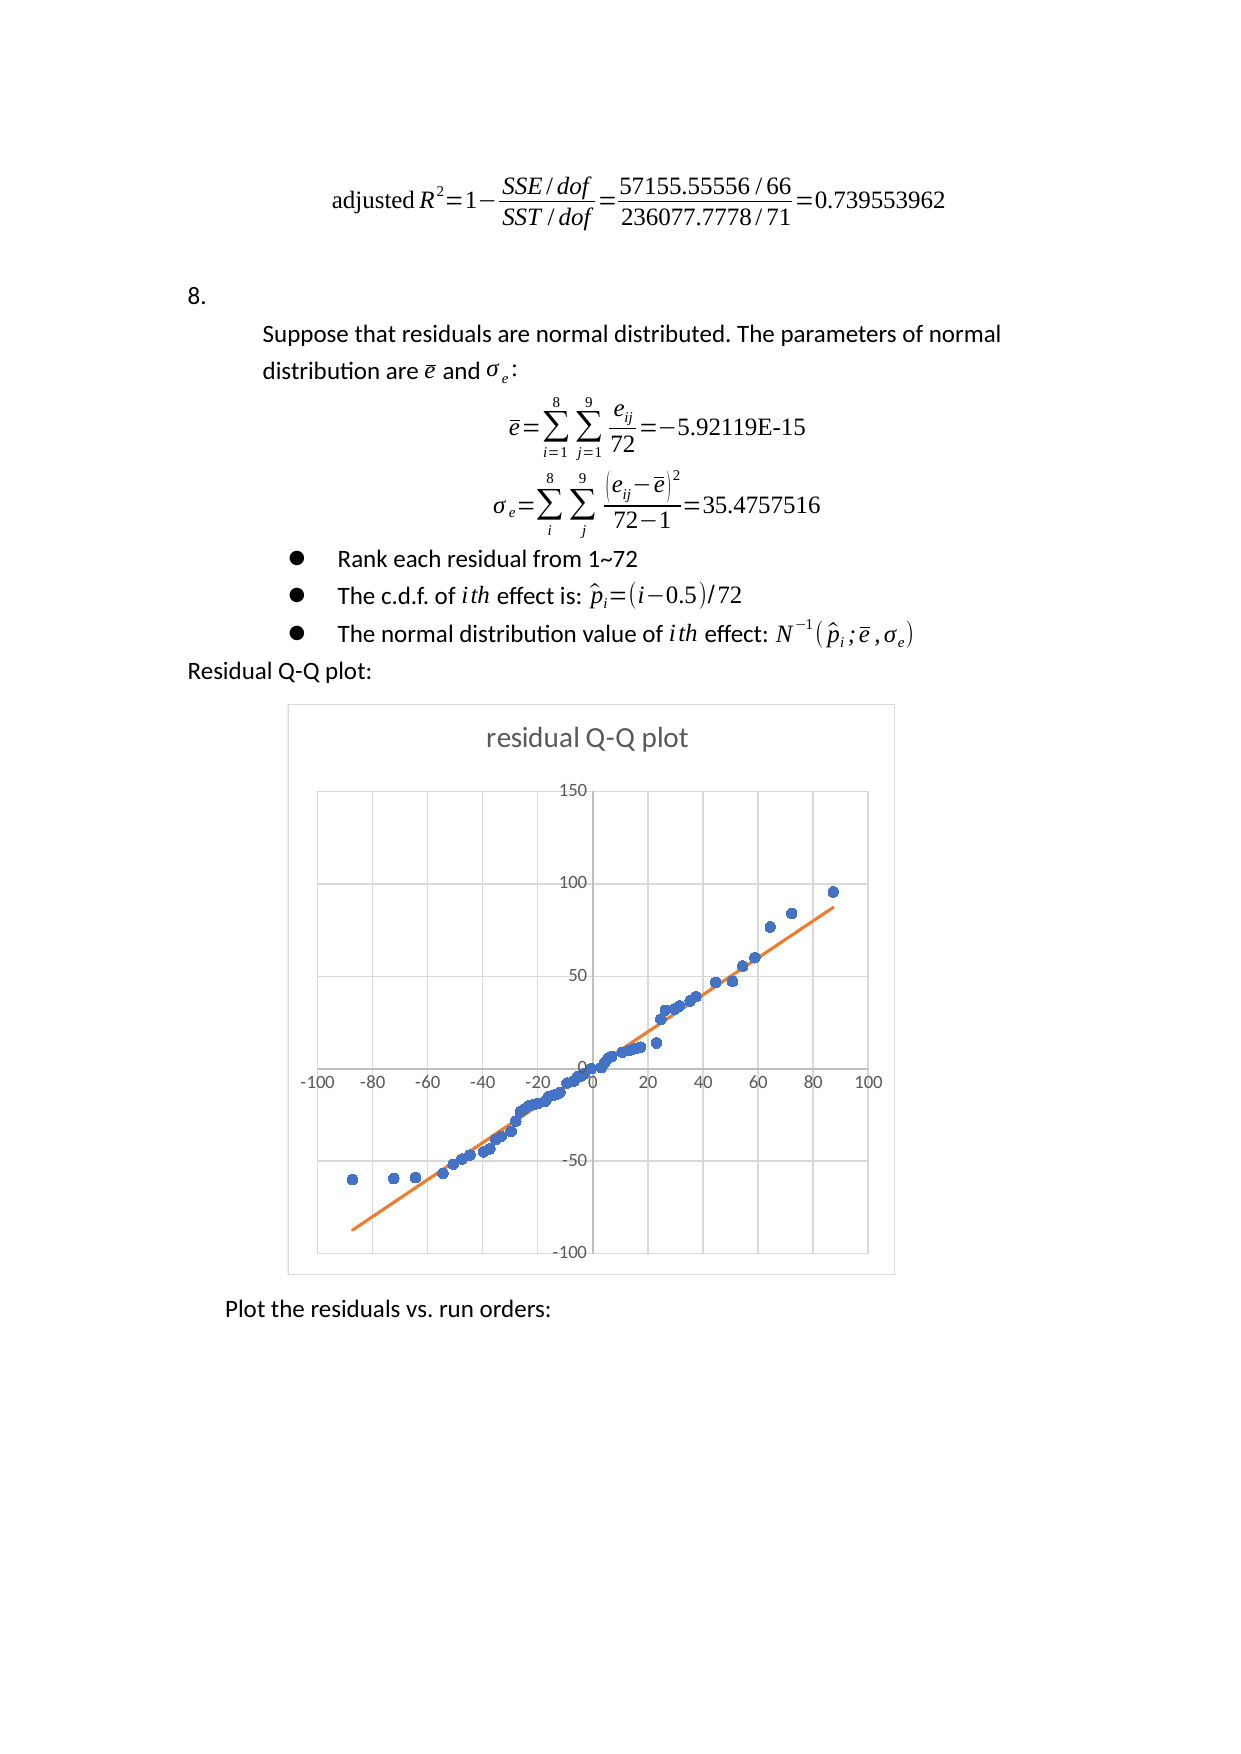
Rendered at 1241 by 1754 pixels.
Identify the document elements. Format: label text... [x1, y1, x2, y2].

text Residual Q-Q plot: [187, 652, 1053, 689]
list Suppose that residuals are normal distributed. The parameters of normal distribution are and [262, 314, 1053, 389]
list Rank each residual from 1~72 [287, 539, 1053, 577]
list The normal distribution value of effect: [287, 614, 1053, 652]
list The c.d.f. of effect is: [287, 577, 1053, 614]
list Plot the residuals vs. run orders: [225, 1289, 1053, 1327]
